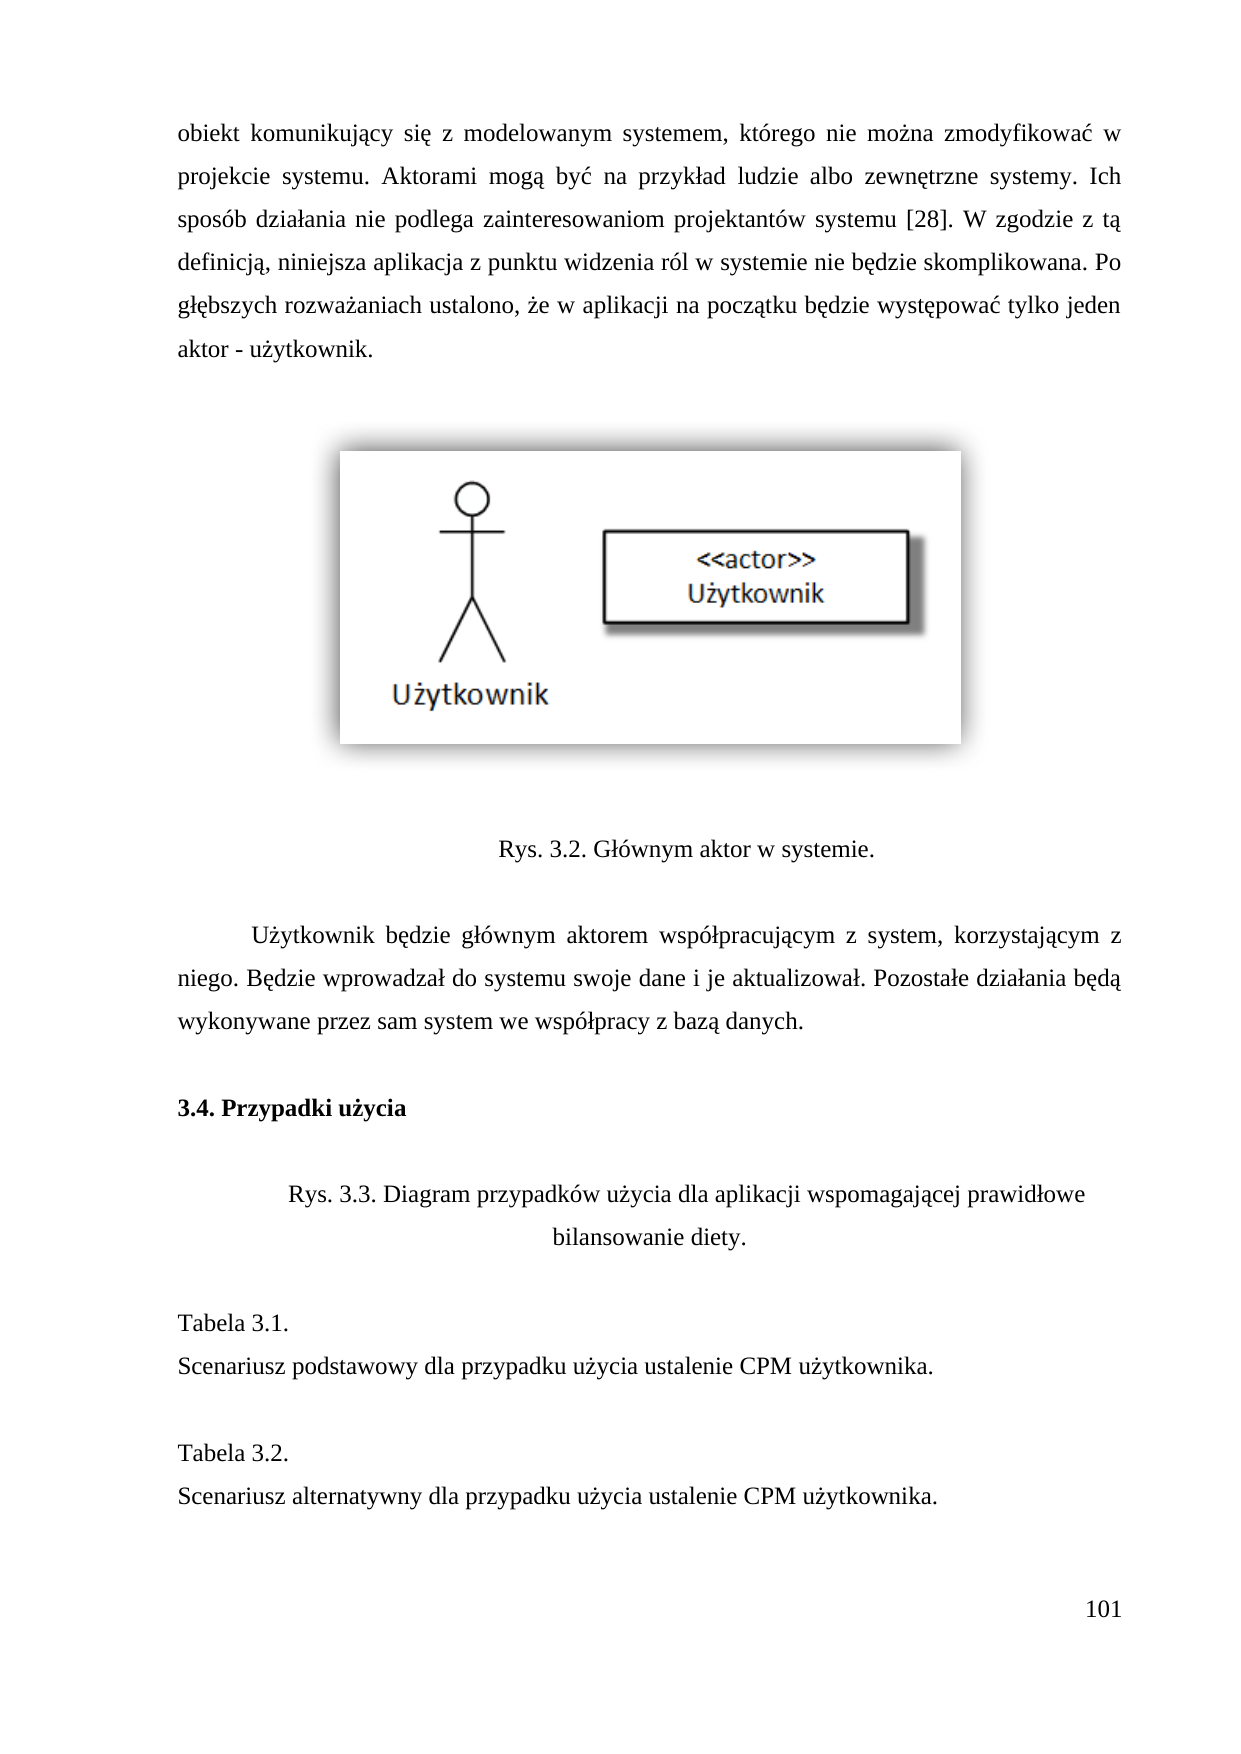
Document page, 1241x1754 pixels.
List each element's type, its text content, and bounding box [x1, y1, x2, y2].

text Tabela 3.2. [177, 1438, 1122, 1466]
picture [340, 451, 961, 744]
text Scenariusz alternatywny dla przypadku użycia ustalenie CPM użytkownika. [177, 1481, 1122, 1509]
text Użytkownik będzie głównym aktorem współpracującym z system, korzystającym z niego. Będzie wprowadzał do systemu swoje dane i je aktualizował. Pozostałe działania będą wykonywane przez sam system we współpracy z bazą danych. [177, 920, 1122, 1035]
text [177, 118, 1122, 362]
text Rys. 3.2. Głównym aktor w systemie. [177, 834, 1122, 863]
text Scenariusz podstawowy dla przypadku użycia ustalenie CPM użytkownika. [177, 1351, 1122, 1380]
text Rys. 3.3. Diagram przypadków użycia dla aplikacji wspomagającej prawidłowe bilansowanie diety. [177, 1179, 1122, 1251]
subtitle 3.4. Przypadki użycia [177, 1093, 1122, 1121]
text Tabela 3.1. [177, 1308, 1122, 1337]
